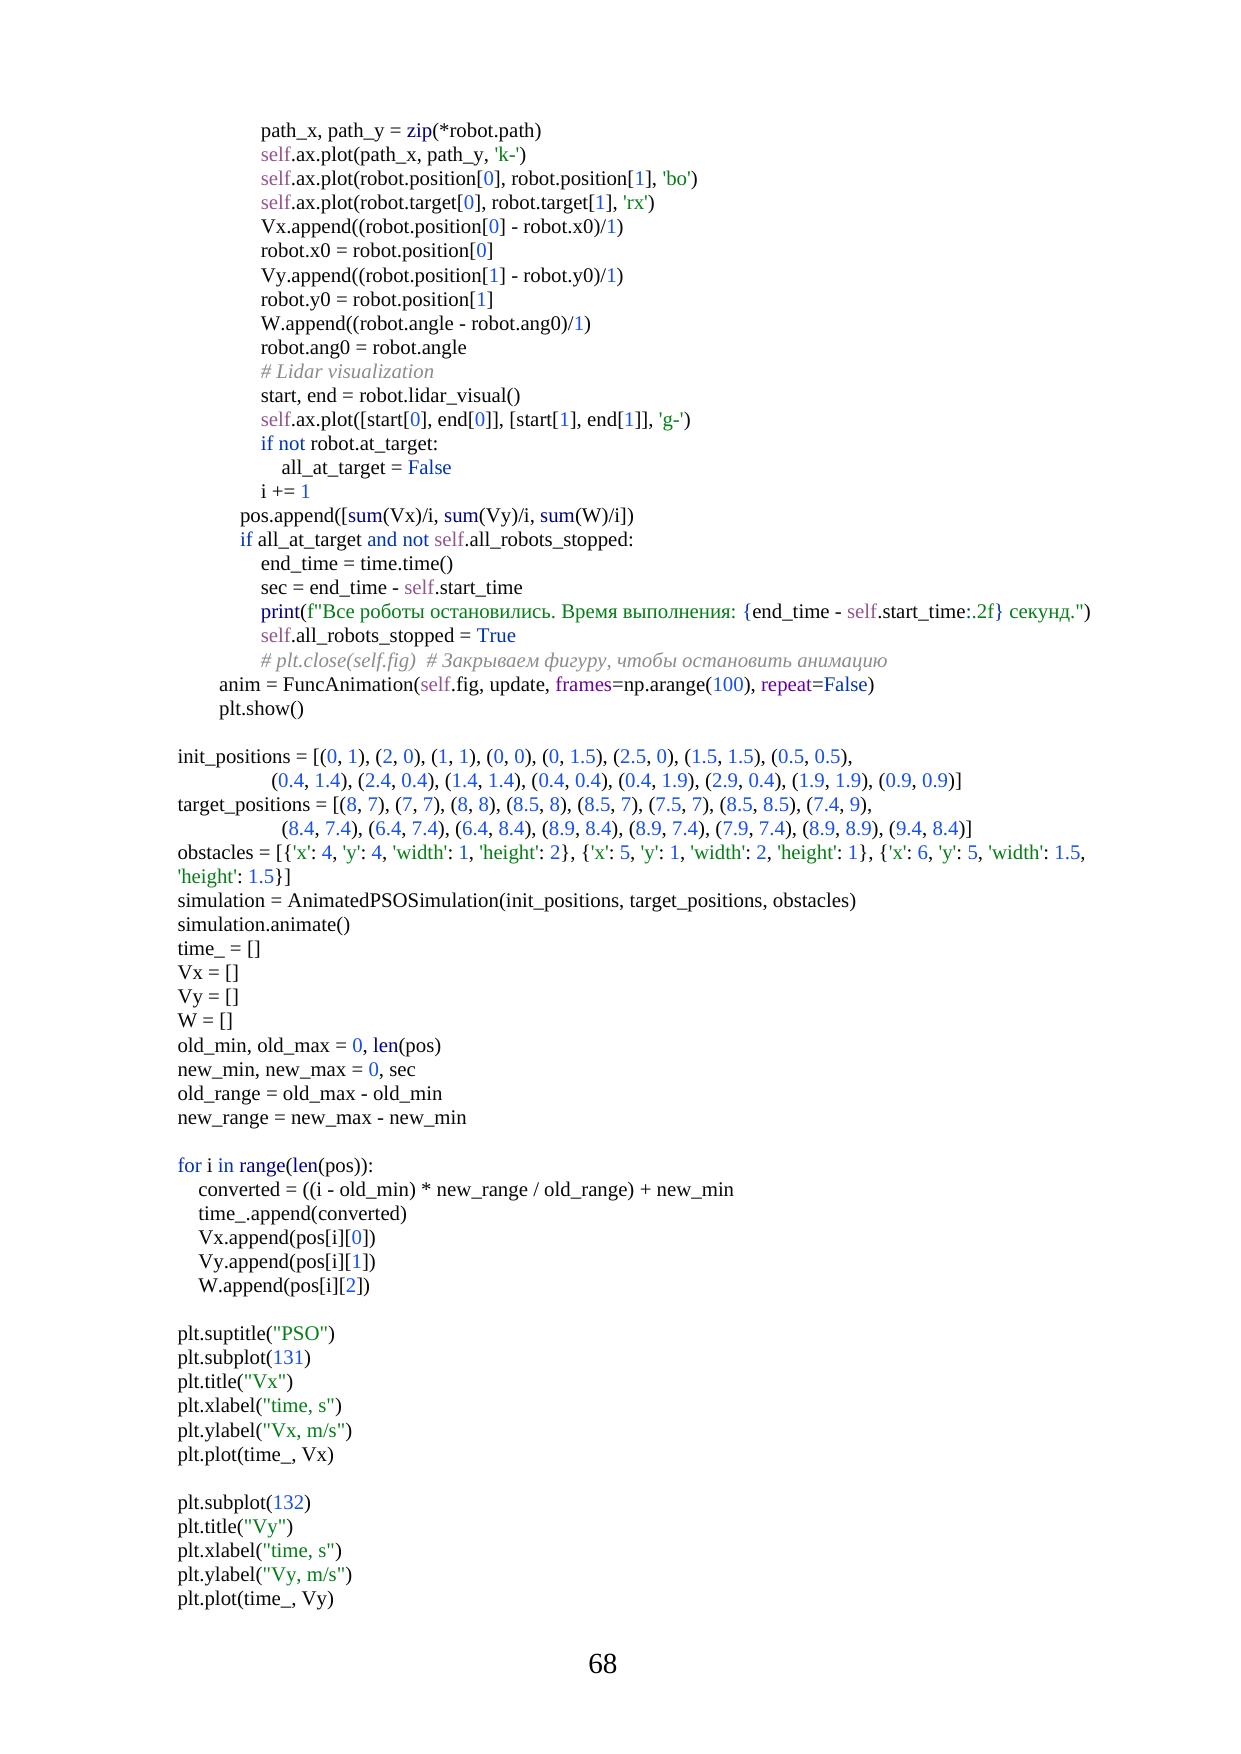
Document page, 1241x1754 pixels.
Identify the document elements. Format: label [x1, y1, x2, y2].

text [177, 118, 1152, 1634]
